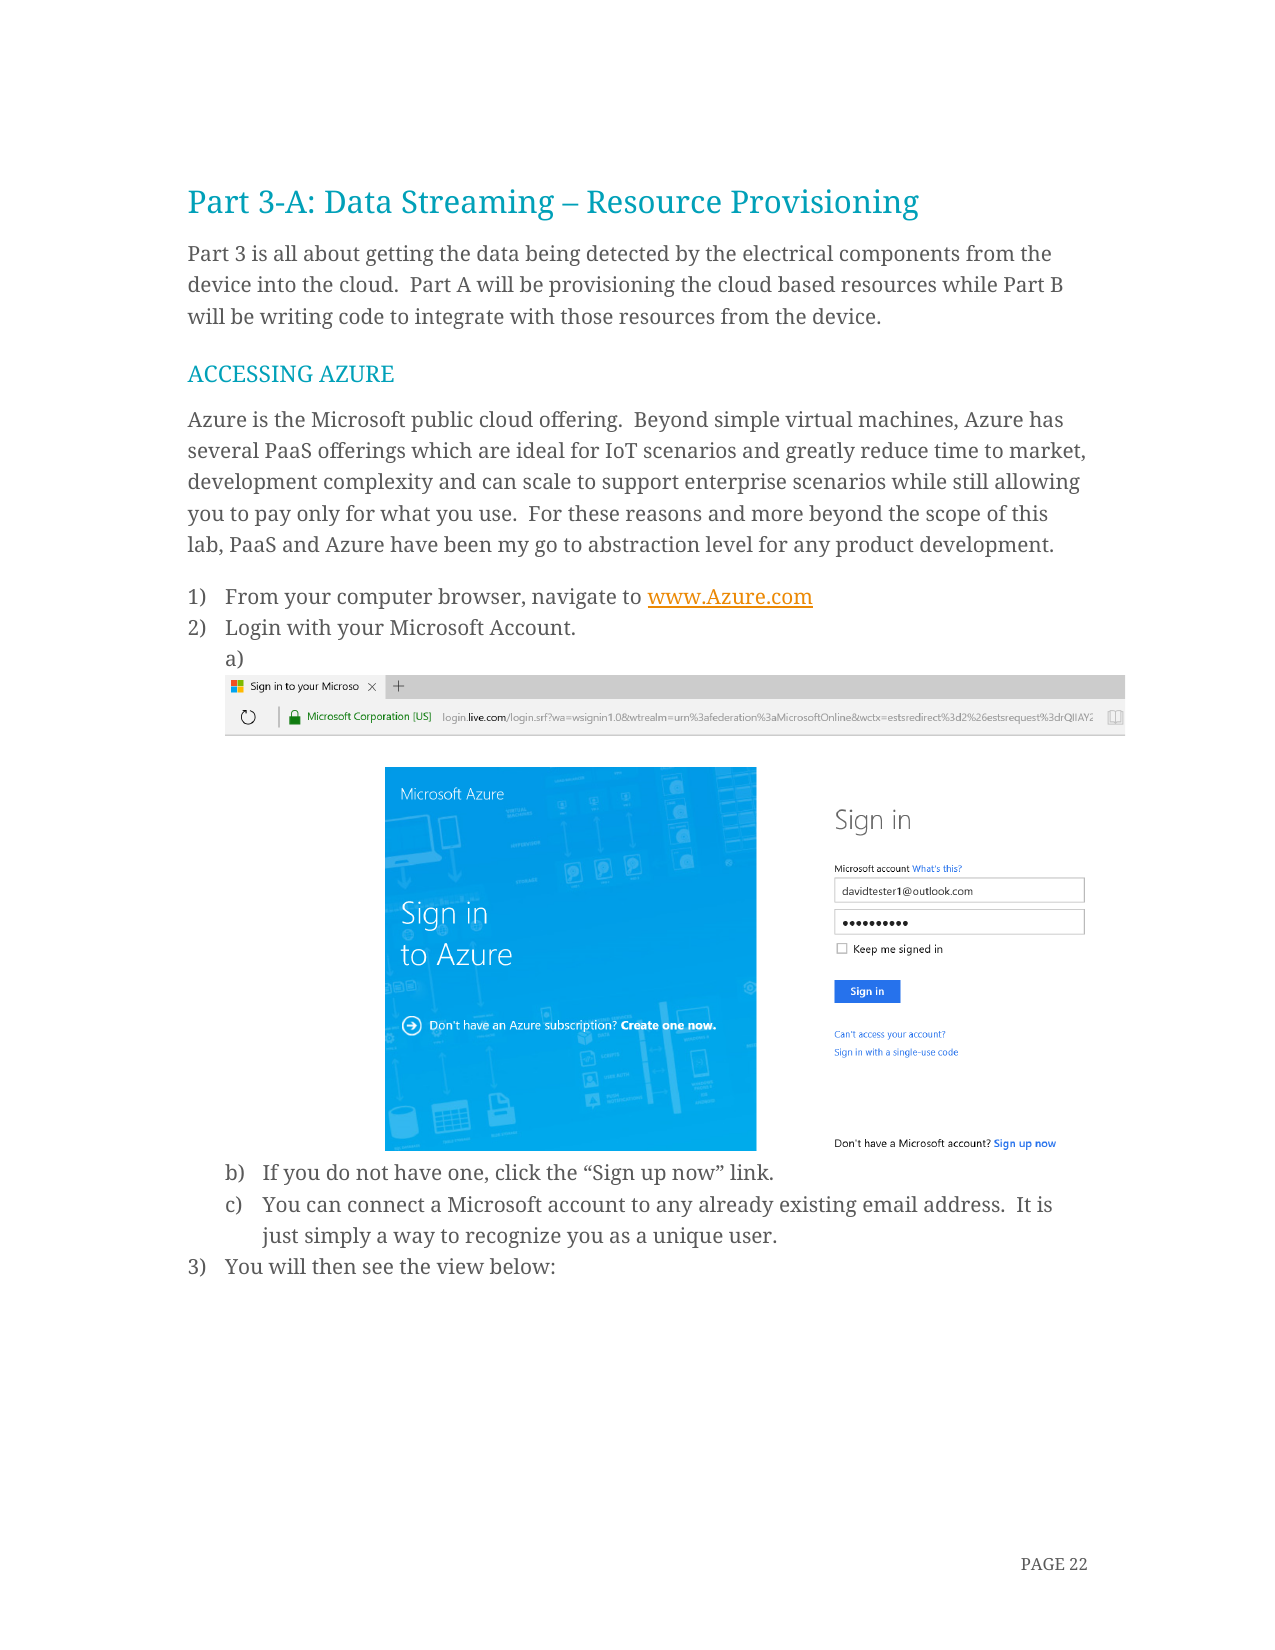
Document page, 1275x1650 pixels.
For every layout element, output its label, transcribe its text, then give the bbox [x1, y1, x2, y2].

list If you do not have one, click the “Sign up now” link. [225, 1158, 1087, 1187]
text Azure is the Microsoft public cloud offering. Beyond simple virtual machines, Azure has several PaaS offerings which are ideal for IoT scenarios and greatly reduce time to market, development complexity and can scale to support enterprise scenarios while still allowing you to pay only for what you use. For these reasons and more beyond the scope of this lab, PaaS and Azure have been my go to abstraction level for any product development. [187, 405, 1087, 558]
text Part 3 is all about getting the data being detected by the electrical components from the device into the cloud. Part A will be provisioning the cloud based resources while Part B will be writing code to integrate with those resources from the device. [187, 239, 1087, 330]
list From your computer browser, navigate to www.Azure.com [187, 582, 1087, 610]
picture [225, 675, 1125, 1156]
list You will then see the view below: [187, 1252, 1087, 1281]
subtitle Part 3-A: Data Streaming – Resource Provisioning [187, 180, 1087, 223]
list You can connect a Microsoft account to any already existing email address. It is just simply a way to recognize you as a unique user. [225, 1190, 1087, 1249]
list Login with your Microsoft Account. [187, 613, 1087, 642]
subtitle Accessing Azure [187, 358, 1087, 389]
